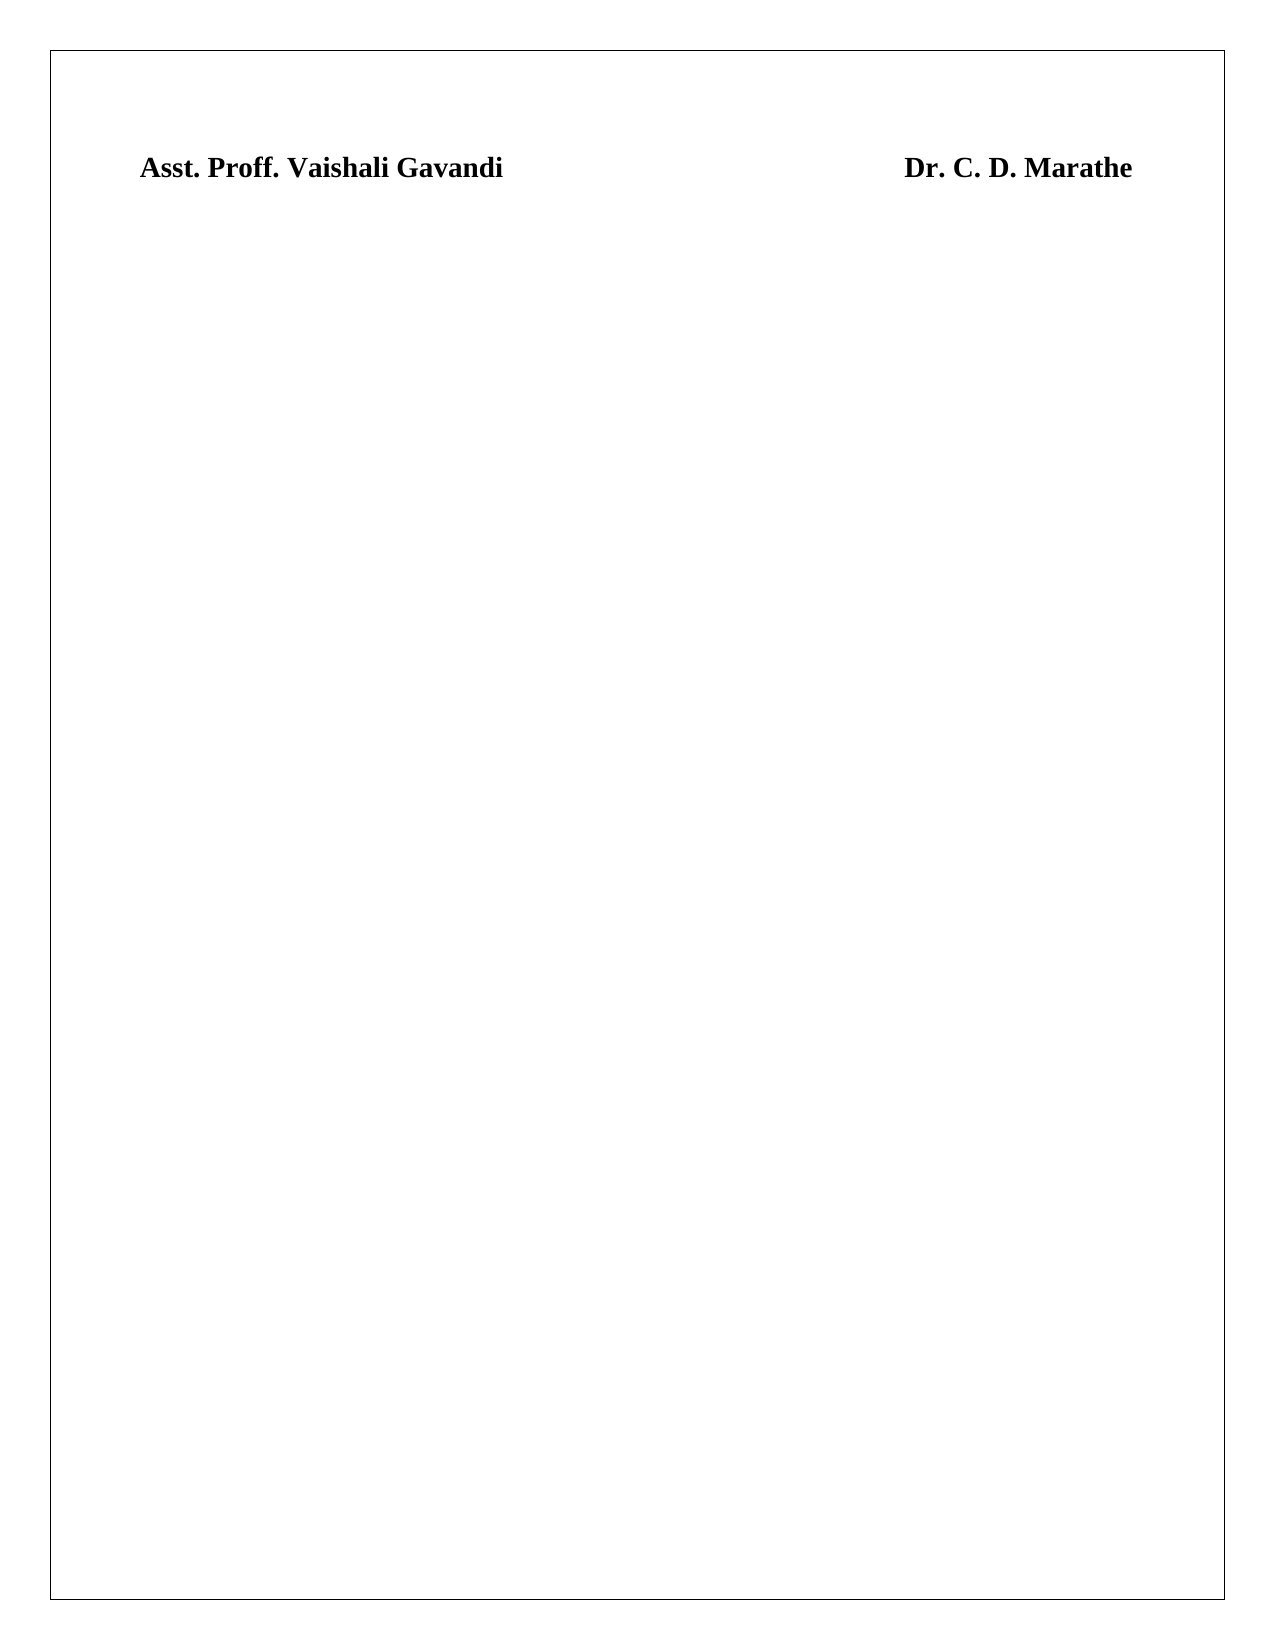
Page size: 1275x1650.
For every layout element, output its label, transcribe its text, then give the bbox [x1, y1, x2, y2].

text Asst. Proff. Vaishali Gavandi Dr. C. D. Marathe [139, 150, 1202, 183]
